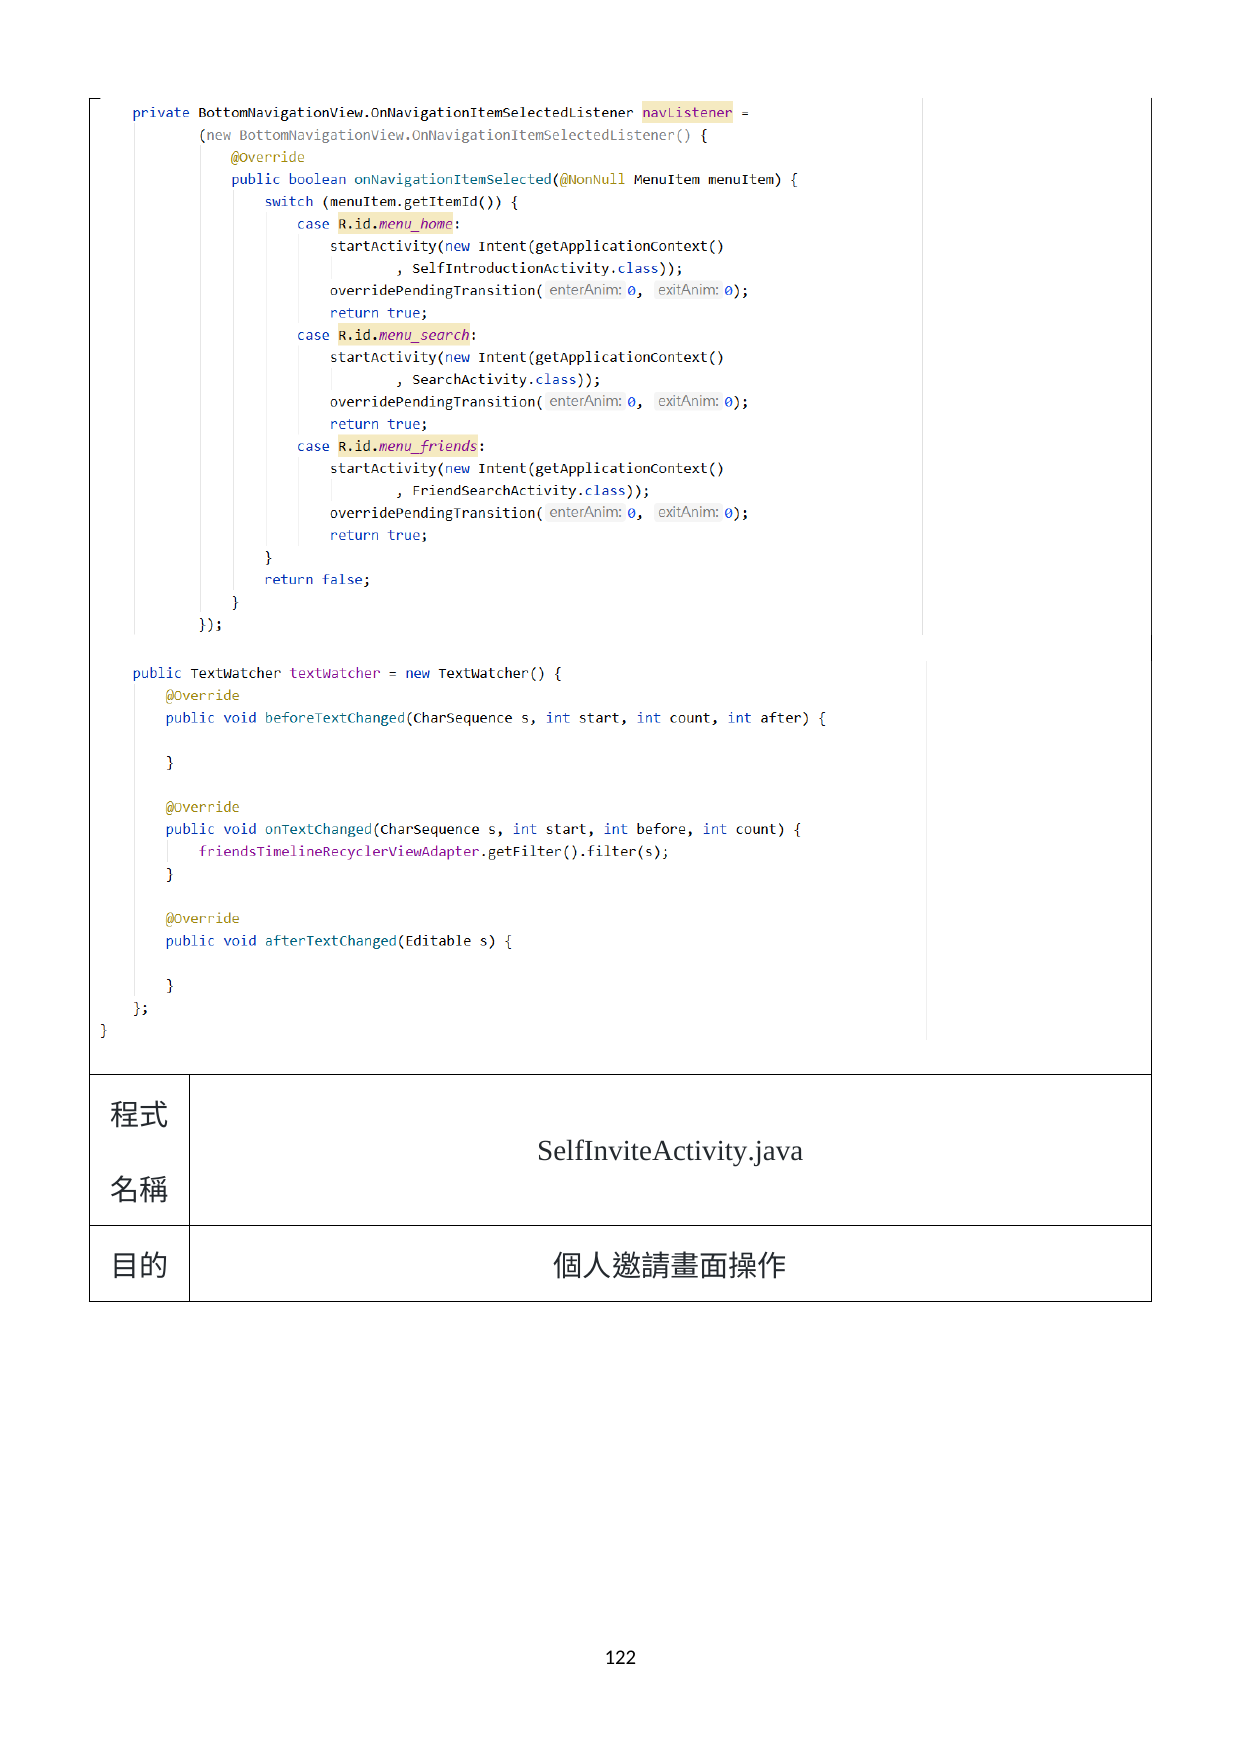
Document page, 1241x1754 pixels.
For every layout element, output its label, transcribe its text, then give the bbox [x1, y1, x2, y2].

picture [100, 98, 1152, 635]
picture [100, 661, 1152, 1040]
table_cell 個人邀請畫面操作 [190, 1226, 1151, 1301]
table_cell SelfInviteActivity.java [190, 1075, 1151, 1225]
table_cell 程式名稱 [90, 1075, 189, 1225]
table_cell 目的 [90, 1226, 189, 1301]
table_cell [90, 99, 1151, 1074]
